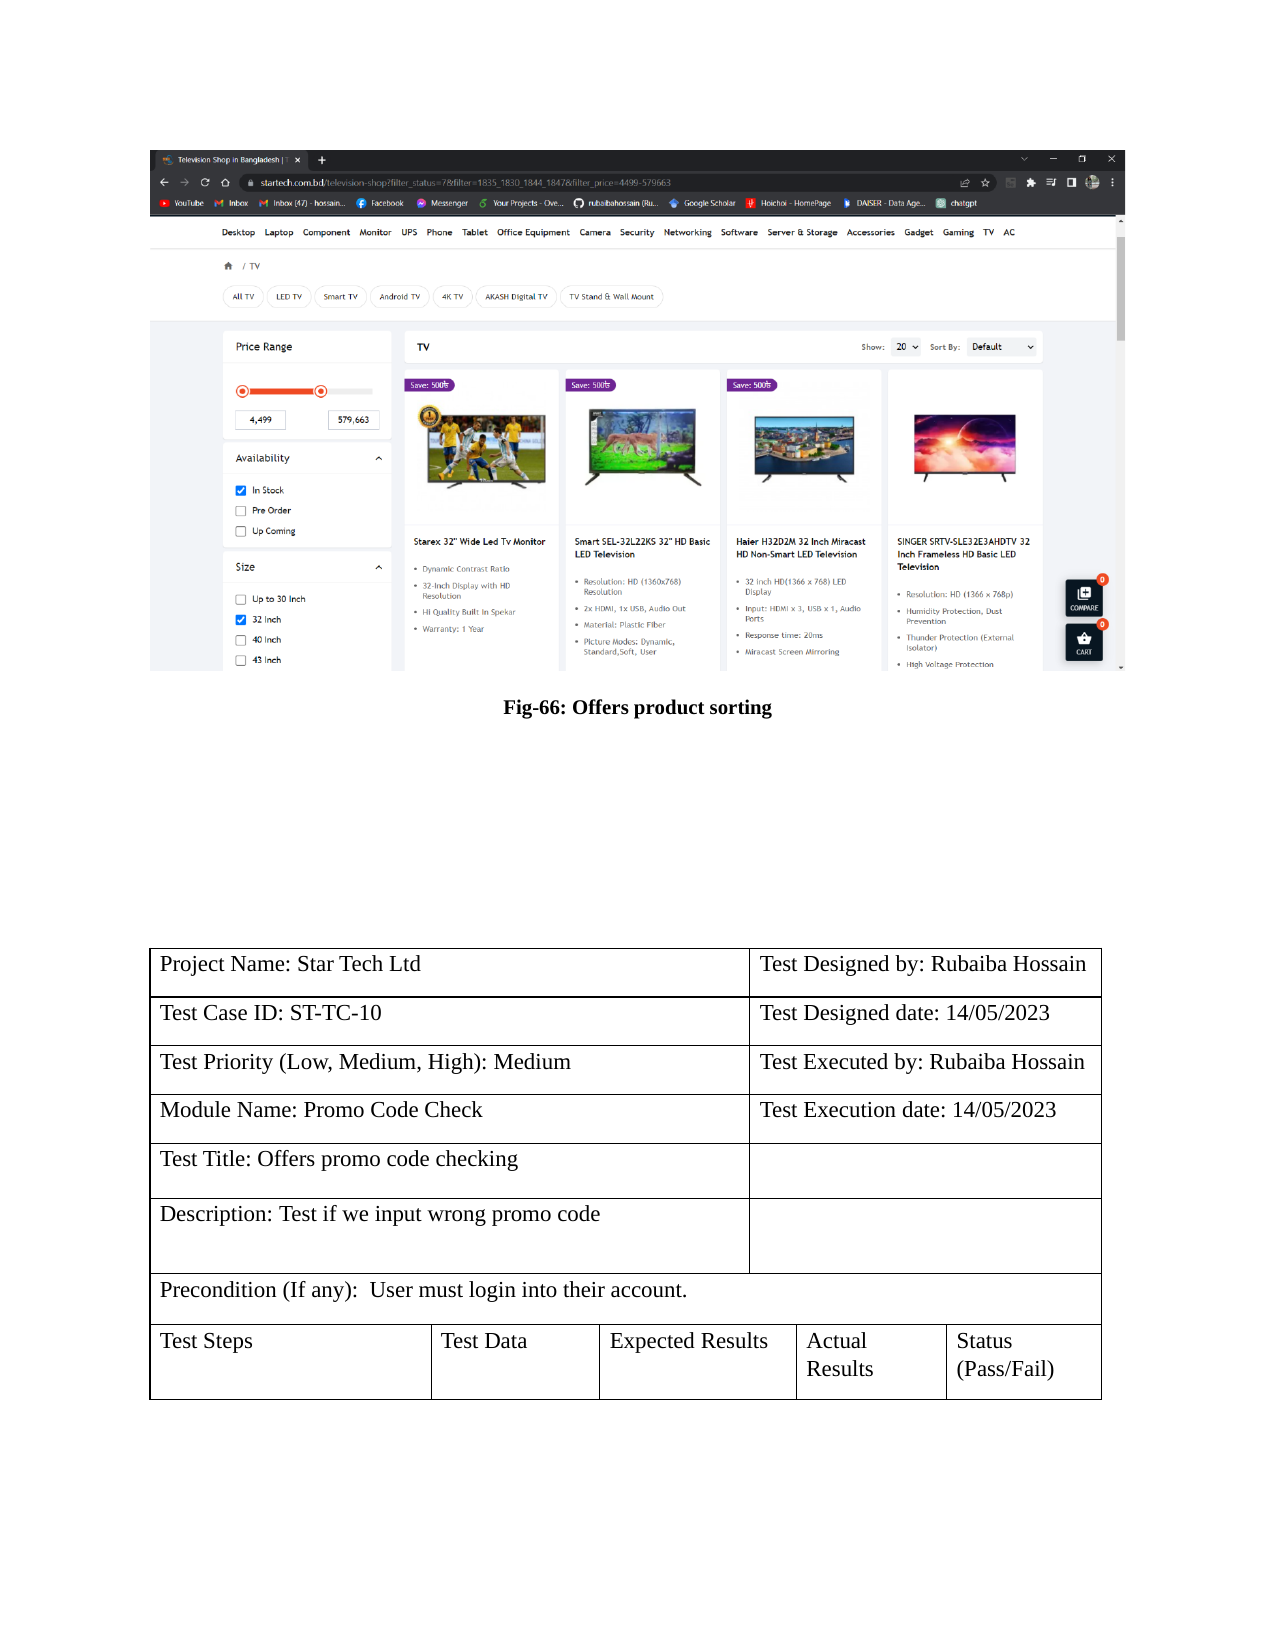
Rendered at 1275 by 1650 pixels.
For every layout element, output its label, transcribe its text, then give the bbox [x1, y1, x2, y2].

table_cell Description: Test if we input wrong promo code [151, 1199, 749, 1273]
table_cell Precondition (If any): User must login into their account. [151, 1274, 1101, 1324]
table_cell Test Steps [151, 1325, 431, 1399]
table_cell Test Case ID: ST-TC-10 [151, 998, 749, 1045]
table_header Project Name: Star Tech Ltd [151, 949, 749, 996]
table_cell [750, 1199, 1101, 1273]
table_cell Test Priority (Low, Medium, High): Medium [151, 1046, 749, 1094]
picture [150, 150, 1125, 671]
table_cell [750, 1144, 1101, 1198]
table_cell Test Data [432, 1325, 599, 1399]
table_cell Test Title: Offers promo code checking [151, 1144, 749, 1198]
table_header Test Designed by: Rubaiba Hossain [750, 949, 1101, 996]
table_cell Status (Pass/Fail) [947, 1325, 1101, 1399]
table_cell Test Execution date: 14/05/2023 [750, 1095, 1101, 1143]
text Fig-66: Offers product sorting [150, 695, 1125, 719]
table_cell Expected Results [600, 1325, 796, 1399]
table_cell Test Designed date: 14/05/2023 [750, 998, 1101, 1045]
table_cell Actual Results [797, 1325, 946, 1399]
table_cell Test Executed by: Rubaiba Hossain [750, 1046, 1101, 1094]
table_cell Module Name: Promo Code Check [151, 1095, 749, 1143]
